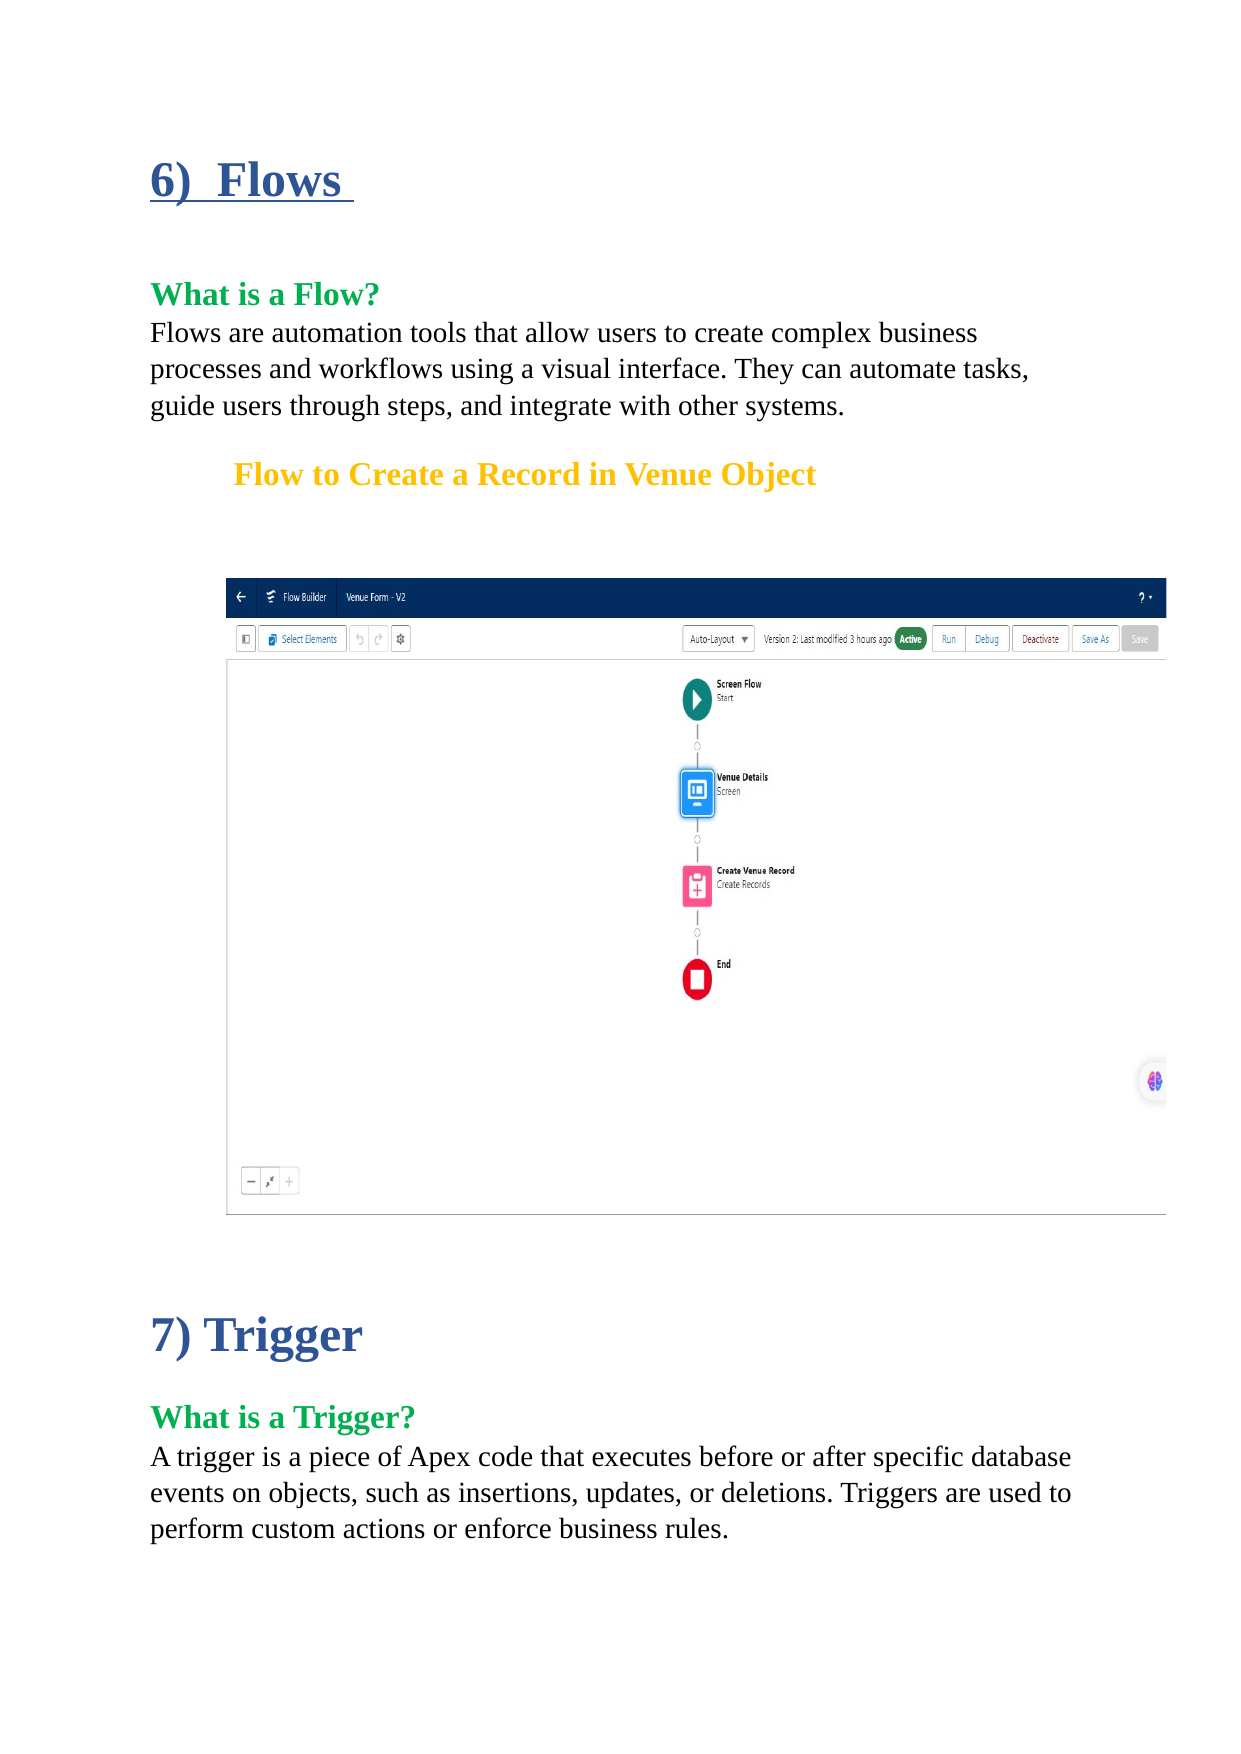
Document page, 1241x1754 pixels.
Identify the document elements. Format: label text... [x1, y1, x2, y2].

text Flows are automation tools that allow users to create complex business processes and workflows using a visual interface. They can automate tasks, guide users through steps, and integrate with other systems. [150, 316, 1090, 421]
text 6) Flows [150, 150, 1090, 207]
list Flow to Create a Record in Venue Object [226, 454, 1090, 492]
text What is a Trigger? [150, 1398, 1090, 1436]
picture [226, 578, 1167, 1215]
text 7) Trigger [150, 1304, 1090, 1362]
text What is a Flow? [150, 274, 1090, 312]
text A trigger is a piece of Apex code that executes before or after specific database events on objects, such as insertions, updates, or deletions. Triggers are used to perform custom actions or enforce business rules. [150, 1439, 1090, 1545]
